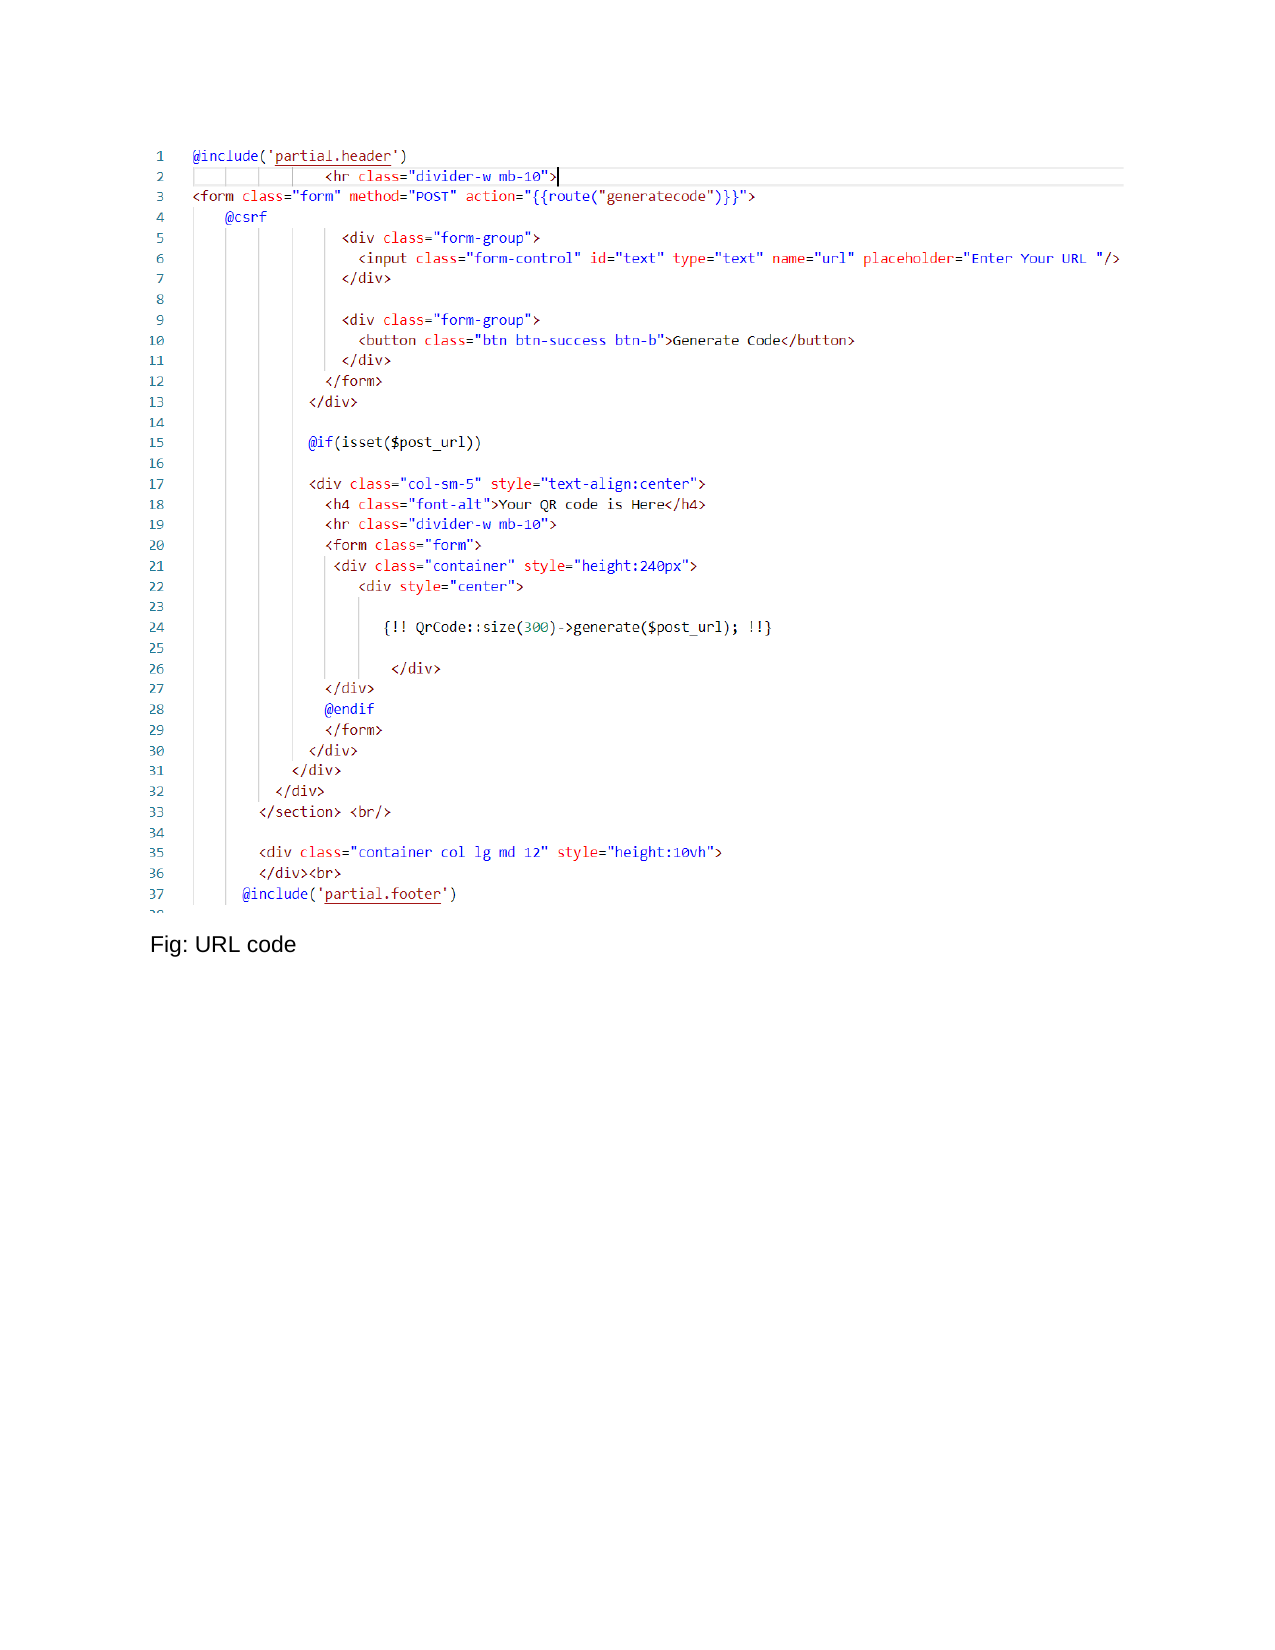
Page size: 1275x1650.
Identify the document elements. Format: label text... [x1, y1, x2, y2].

picture [150, 150, 1124, 913]
text Fig: URL code [150, 931, 1125, 958]
